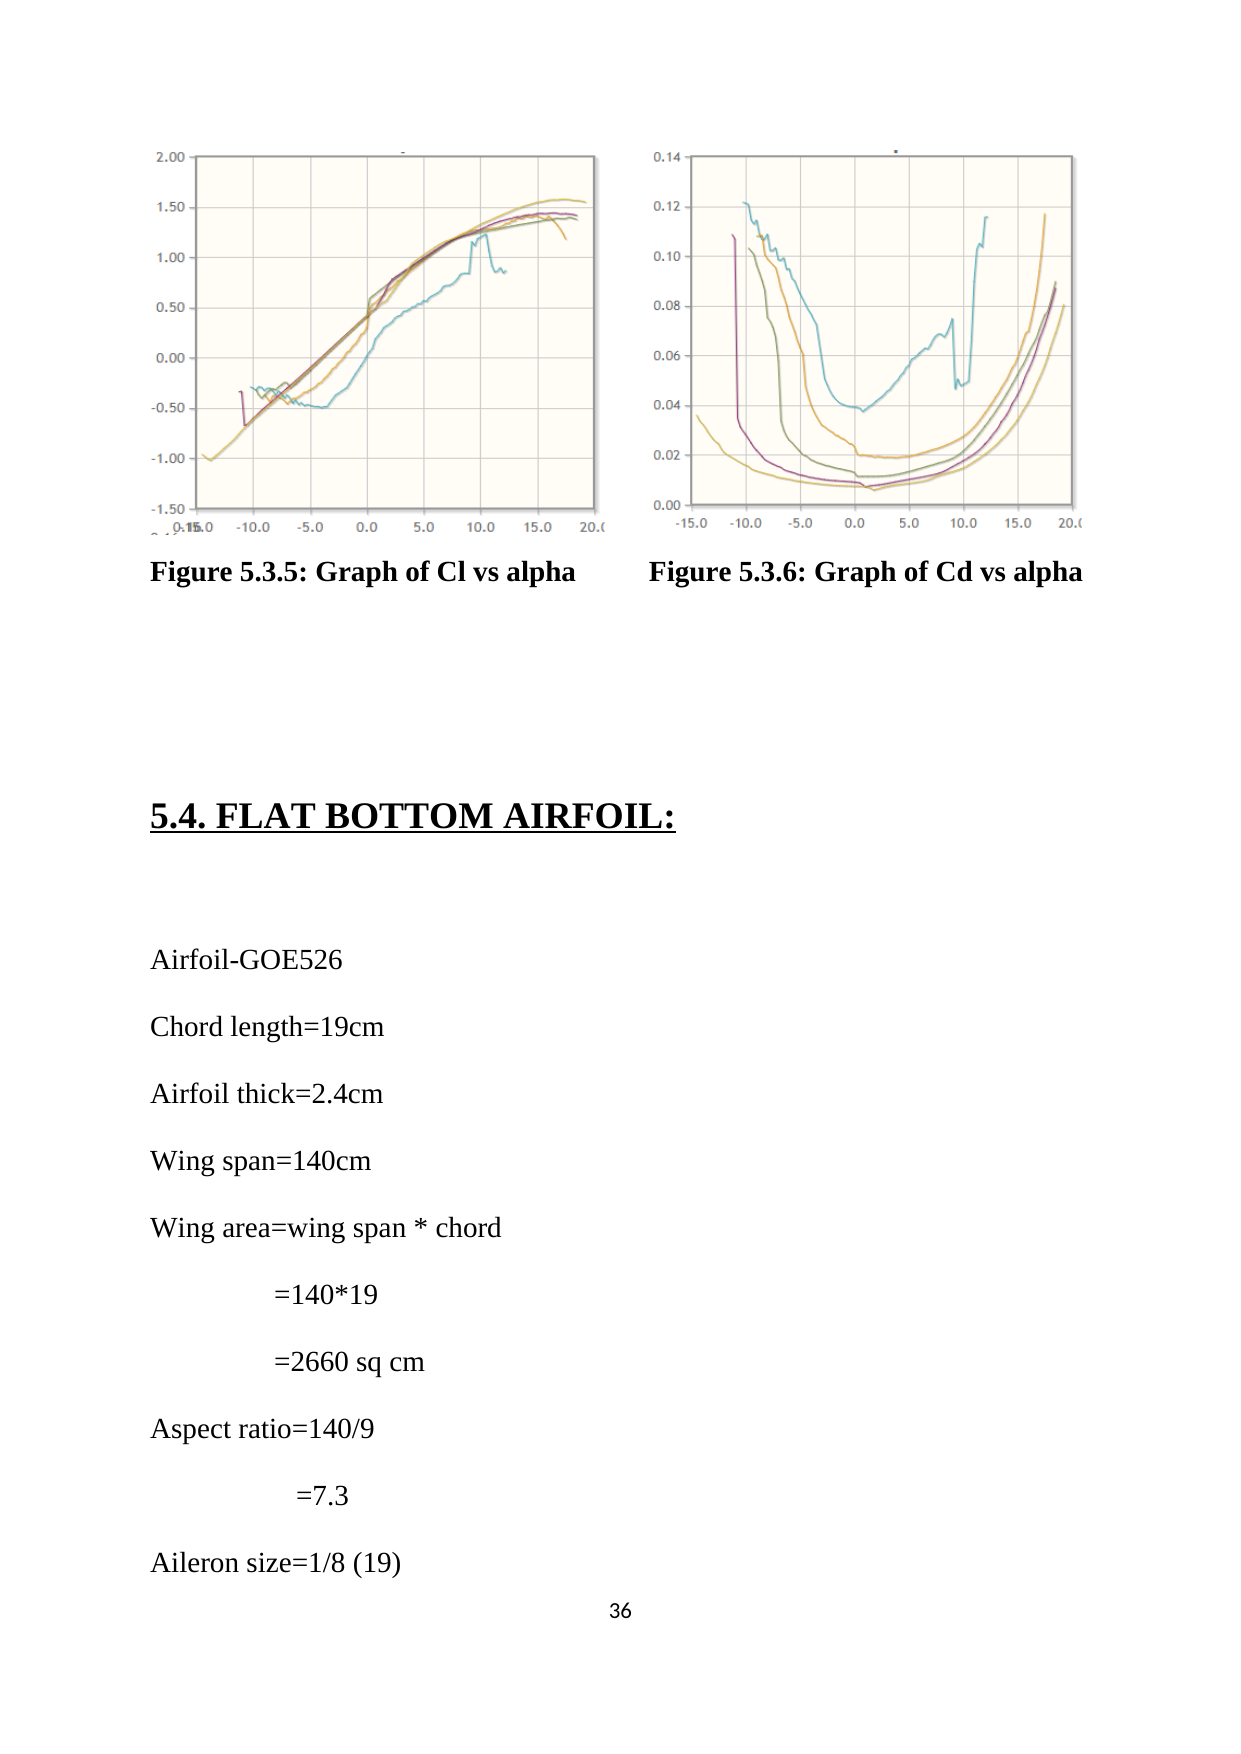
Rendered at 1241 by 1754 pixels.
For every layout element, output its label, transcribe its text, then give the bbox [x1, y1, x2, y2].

picture [150, 152, 608, 535]
text =7.3 [150, 1478, 1090, 1512]
text Airfoil thick=2.4cm [150, 1076, 1090, 1110]
text Chord length=19cm [150, 1009, 1090, 1043]
text =140*19 [150, 1277, 1090, 1311]
text =2660 sq cm [150, 1344, 1090, 1378]
text Aspect ratio=140/9 [150, 1411, 1090, 1444]
text Wing area=wing span * chord [150, 1210, 1090, 1244]
text Airfoil-GOE526 [150, 942, 1090, 976]
text 5.4. FLAT BOTTOM AIRFOIL: [150, 794, 1090, 837]
text Aileron size=1/8 (19) [150, 1545, 1090, 1578]
text Wing span=140cm [150, 1143, 1090, 1177]
text Figure 5.3.5: Graph of Cl vs alpha Figure 5.3.6: Graph of Cd vs alpha [150, 554, 1090, 588]
picture [651, 150, 1085, 535]
